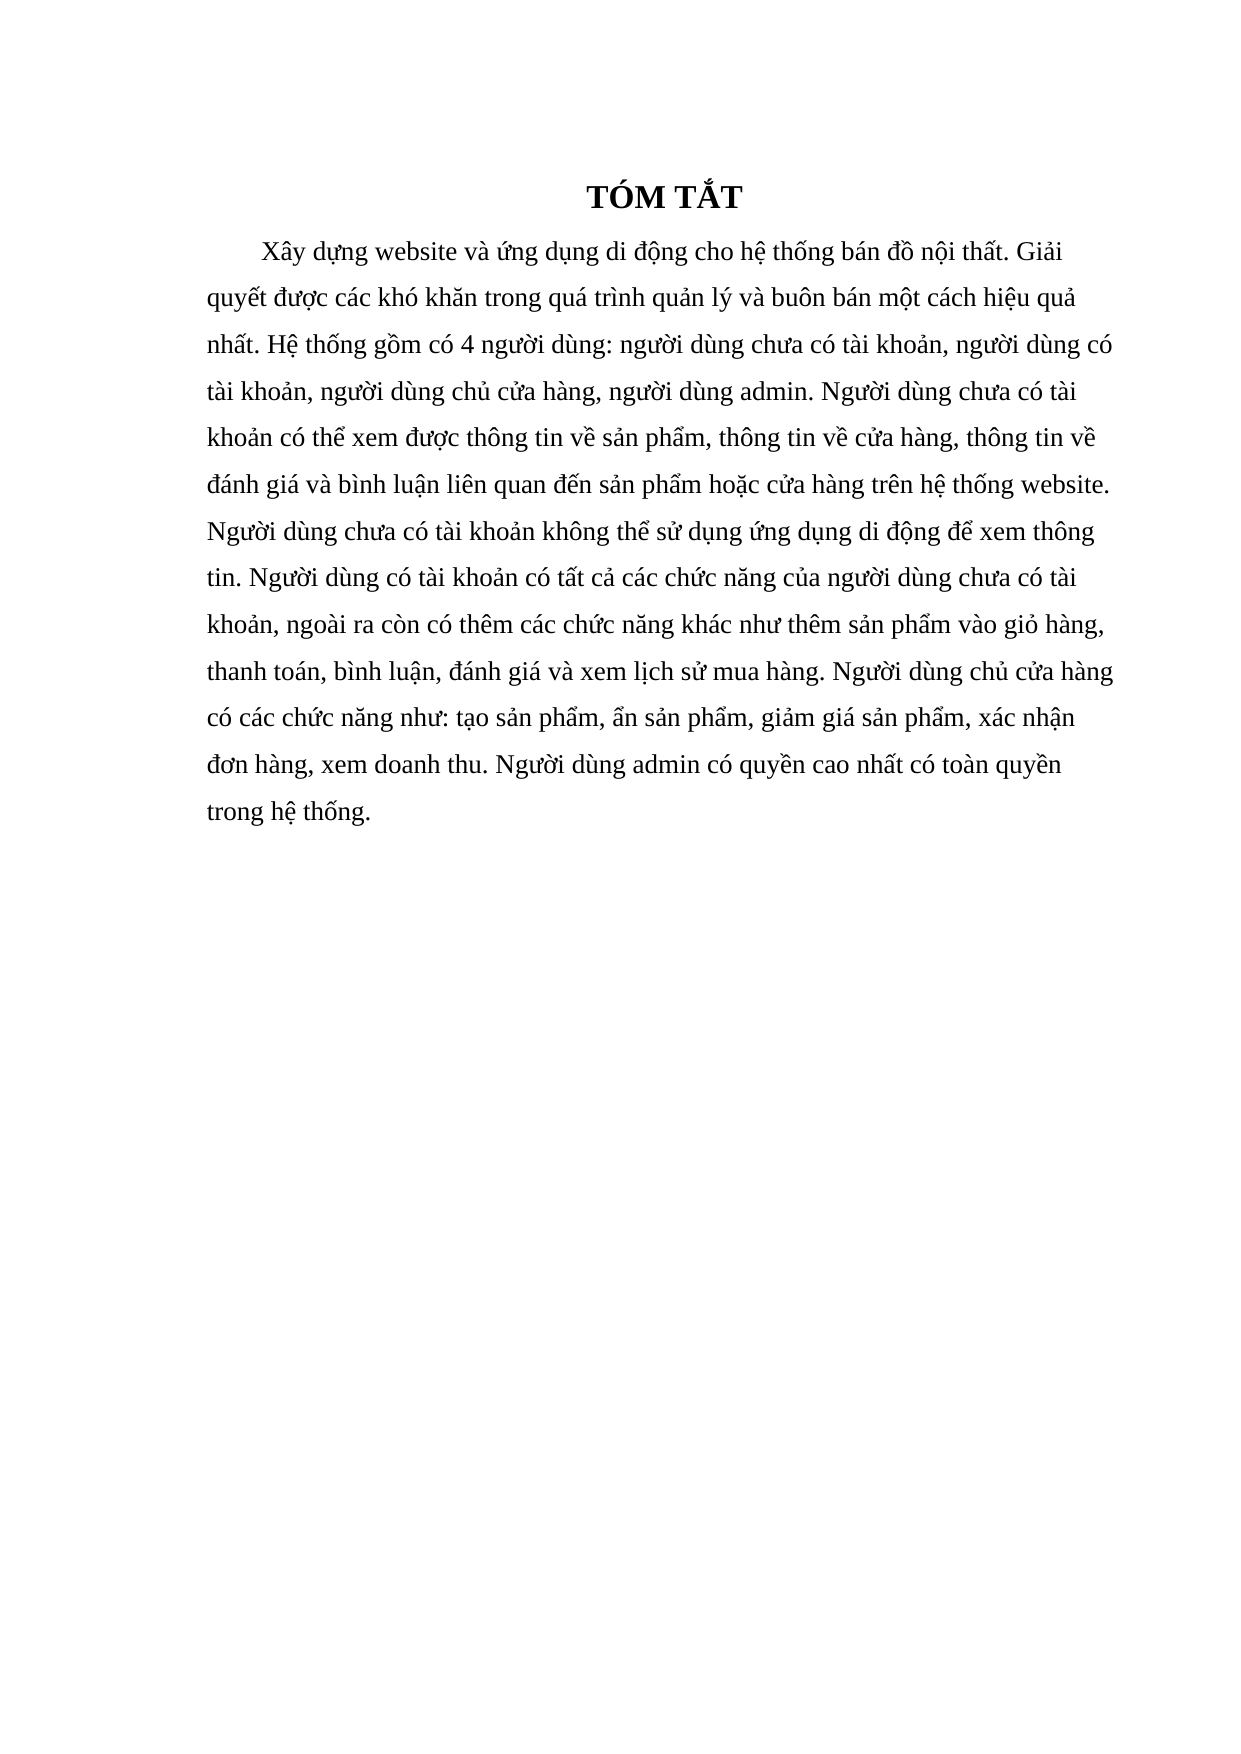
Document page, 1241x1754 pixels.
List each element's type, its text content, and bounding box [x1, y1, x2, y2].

text Xây dựng website và ứng dụng di động cho hệ thống bán đồ nội thất. Giải quyết được các khó khăn trong quá trình quản lý và buôn bán một cách hiệu quả nhất. Hệ thống gồm có 4 người dùng: người dùng chưa có tài khoản, người dùng có tài khoản, người dùng chủ cửa hàng, người dùng admin. Người dùng chưa có tài khoản có thể xem được thông tin về sản phẩm, thông tin về cửa hàng, thông tin về đánh giá và bình luận liên quan đến sản phẩm hoặc cửa hàng trên hệ thống website. Người dùng chưa có tài khoản không thể sử dụng ứng dụng di động để xem thông tin. Người dùng có tài khoản có tất cả các chức năng của người dùng chưa có tài khoản, ngoài ra còn có thêm các chức năng khác như thêm sản phẩm vào giỏ hàng, thanh toán, bình luận, đánh giá và xem lịch sử mua hàng. Người dùng chủ cửa hàng có các chức năng như: tạo sản phẩm, ẩn sản phẩm, giảm giá sản phẩm, xác nhận đơn hàng, xem doanh thu. Người dùng admin có quyền cao nhất có toàn quyền trong hệ thống. [207, 235, 1122, 826]
text TÓM TẮT [207, 177, 1122, 216]
